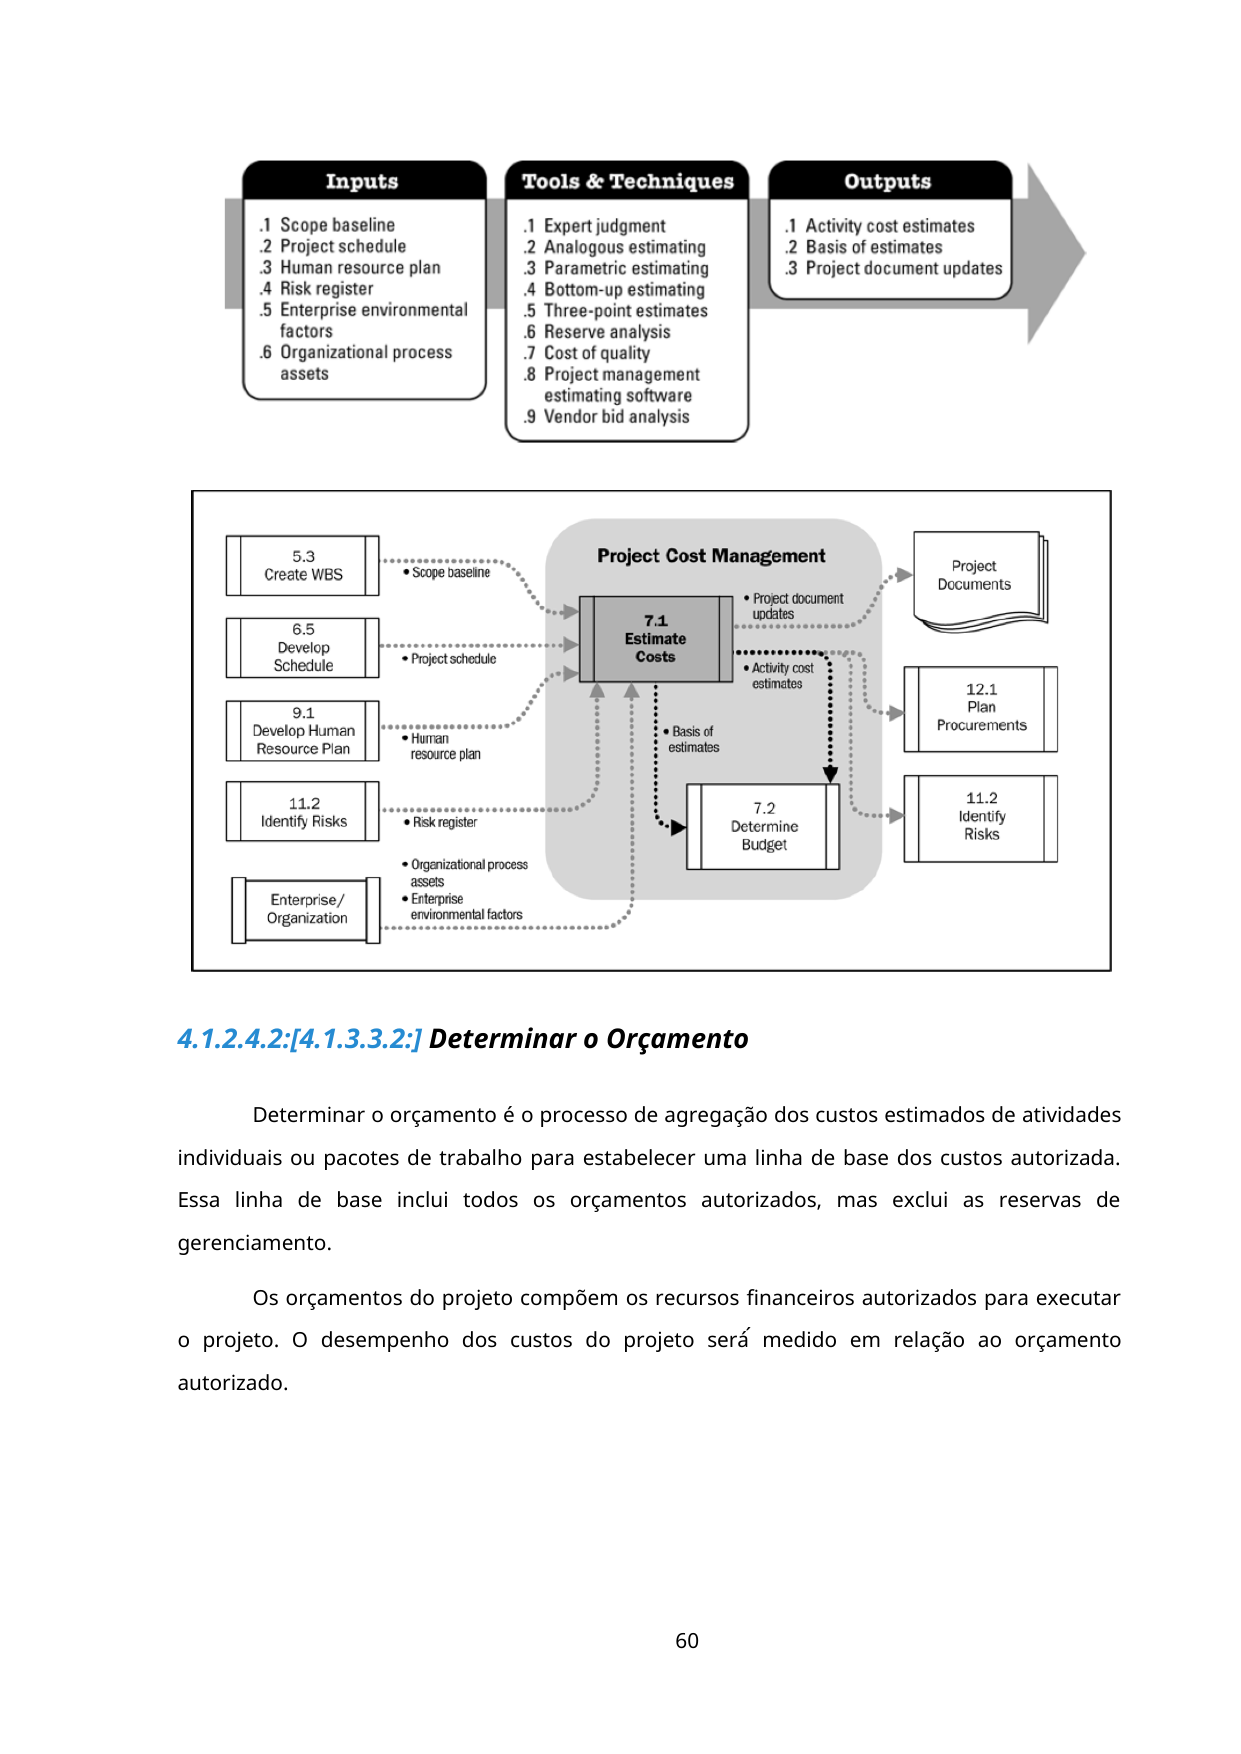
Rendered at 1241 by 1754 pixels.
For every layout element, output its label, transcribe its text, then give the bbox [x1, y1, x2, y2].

subtitle Determinar o Orçamento [177, 1020, 1122, 1057]
text Determinar o orçamento é o processo de agregação dos custos estimados de atividades individuais ou pacotes de trabalho para estabelecer uma linha de base dos custos autorizada. Essa linha de base inclui todos os orçamentos autorizados, mas exclui as reservas de gerenciamento. [177, 1100, 1122, 1256]
picture [205, 147, 1095, 452]
picture [177, 478, 1122, 981]
text Os orçamentos do projeto compõem os recursos financeiros autorizados para executar o projeto. O desempenho dos custos do projeto será́ medido em relação ao orçamento autorizado. [177, 1283, 1122, 1397]
